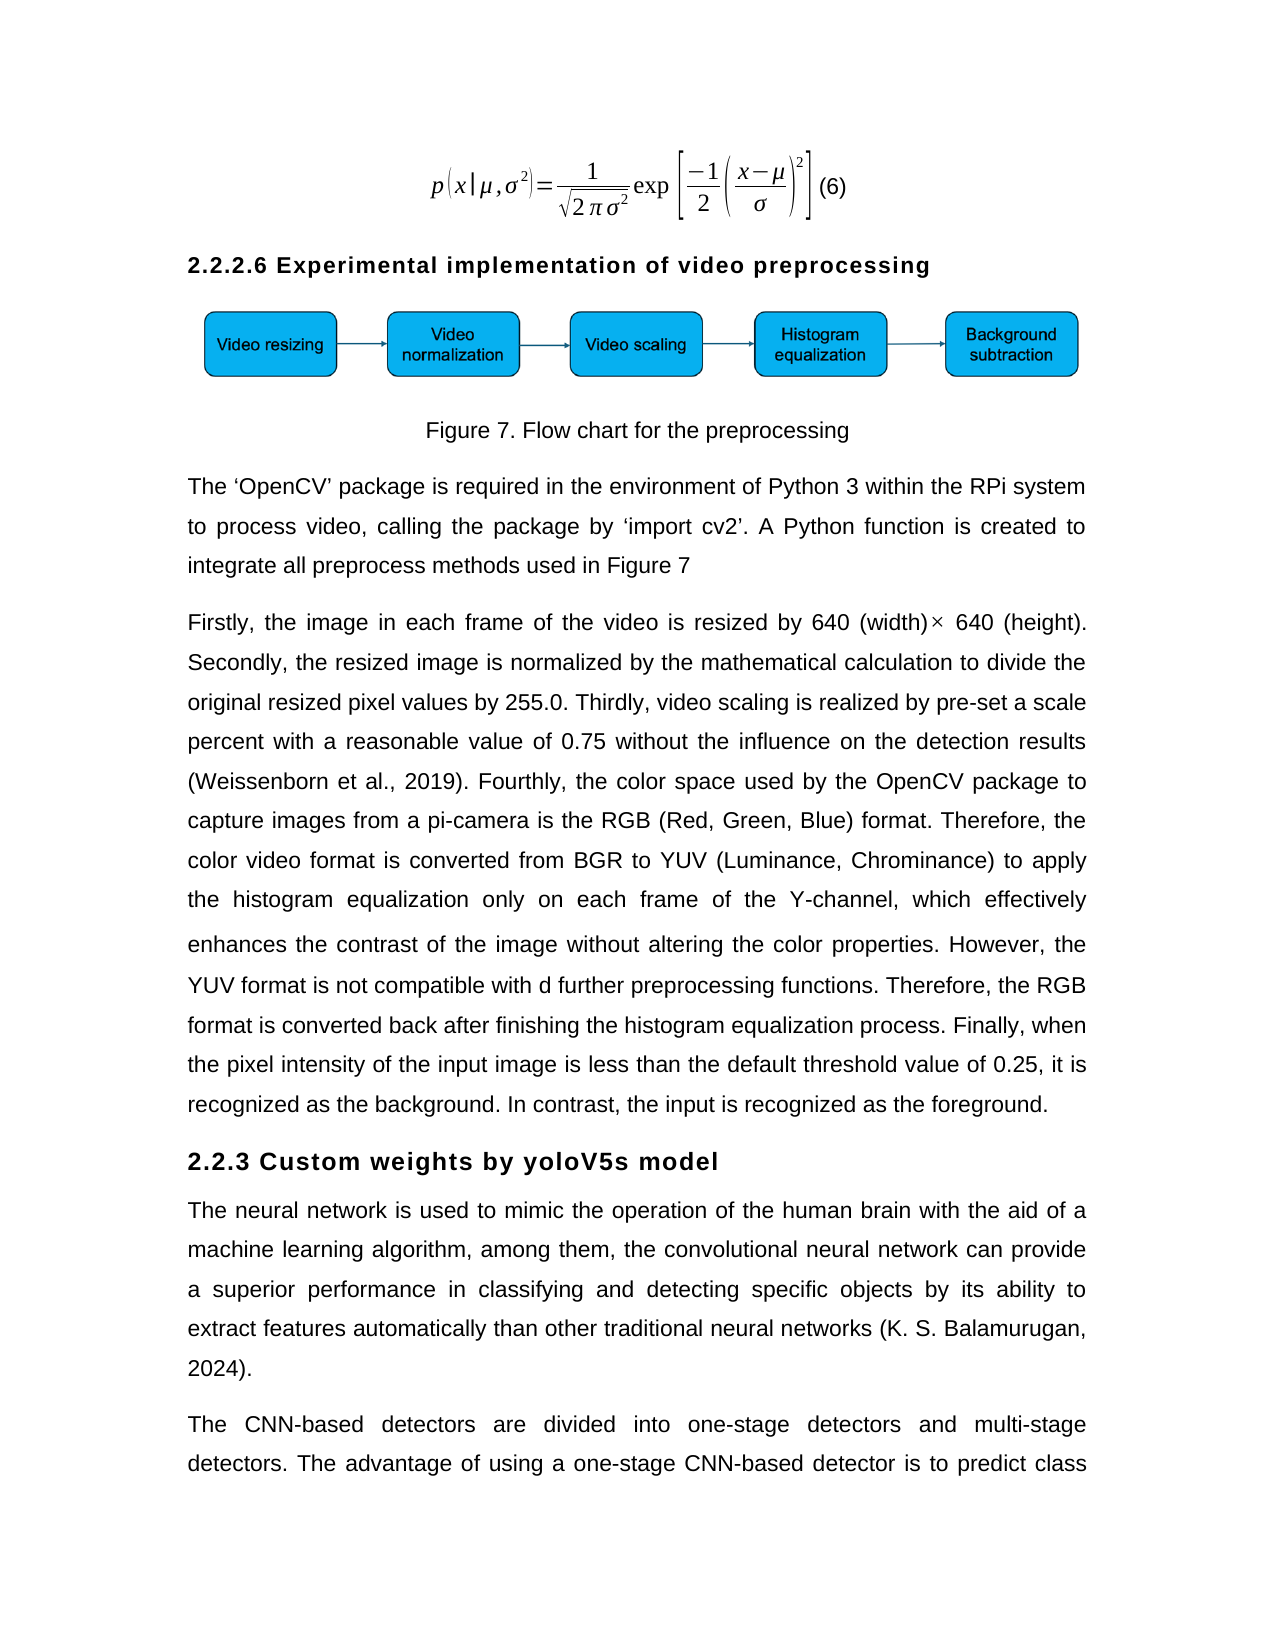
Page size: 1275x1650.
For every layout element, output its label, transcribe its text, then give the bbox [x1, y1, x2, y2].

subtitle 2.2.3 Custom weights by yoloV5s model [187, 1147, 1087, 1176]
text The neural network is used to mimic the operation of the human brain with the aid of a machine learning algorithm, among them, the convolutional neural network can provide a superior performance in classifying and detecting specific objects by its ability to extract features automatically than other traditional neural networks (K. S. Balamurugan, 2024). [187, 1197, 1087, 1381]
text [187, 1411, 1087, 1477]
picture [187, 298, 1088, 385]
text Firstly, the image in each frame of the video is resized by 640 (width) 640 (height). Secondly, the resized image is normalized by the mathematical calculation to divide the original resized pixel values by 255.0. Thirdly, video scaling is realized by pre-set a scale percent with a reasonable value of 0.75 without the influence on the detection results (Weissenborn et al., 2019). Fourthly, the color space used by the OpenCV package to capture images from a pi-camera is the RGB (Red, Green, Blue) format. Therefore, the color video format is converted from BGR to YUV (Luminance, Chrominance) to apply the histogram equalization only on each frame of the Y-channel, which effectively enhances the contrast of the image without altering the color properties. However, the YUV format is not compatible with d further preprocessing functions. Therefore, the RGB format is converted back after finishing the histogram equalization process. Finally, when the pixel intensity of the input image is less than the default threshold value of 0.25, it is recognized as the background. In contrast, the input is recognized as the foreground. [187, 608, 1087, 1117]
subtitle 2.2.2.6 Experimental implementation of video preprocessing [187, 252, 1087, 278]
text Figure 7. Flow chart for the preprocessing [187, 417, 1087, 443]
text The ‘OpenCV’ package is required in the environment of Python 3 within the RPi system to process video, calling the package by ‘import cv2’. A Python function is created to integrate all preprocess methods used in Figure 7 [187, 473, 1087, 579]
text (6) [187, 150, 1087, 222]
